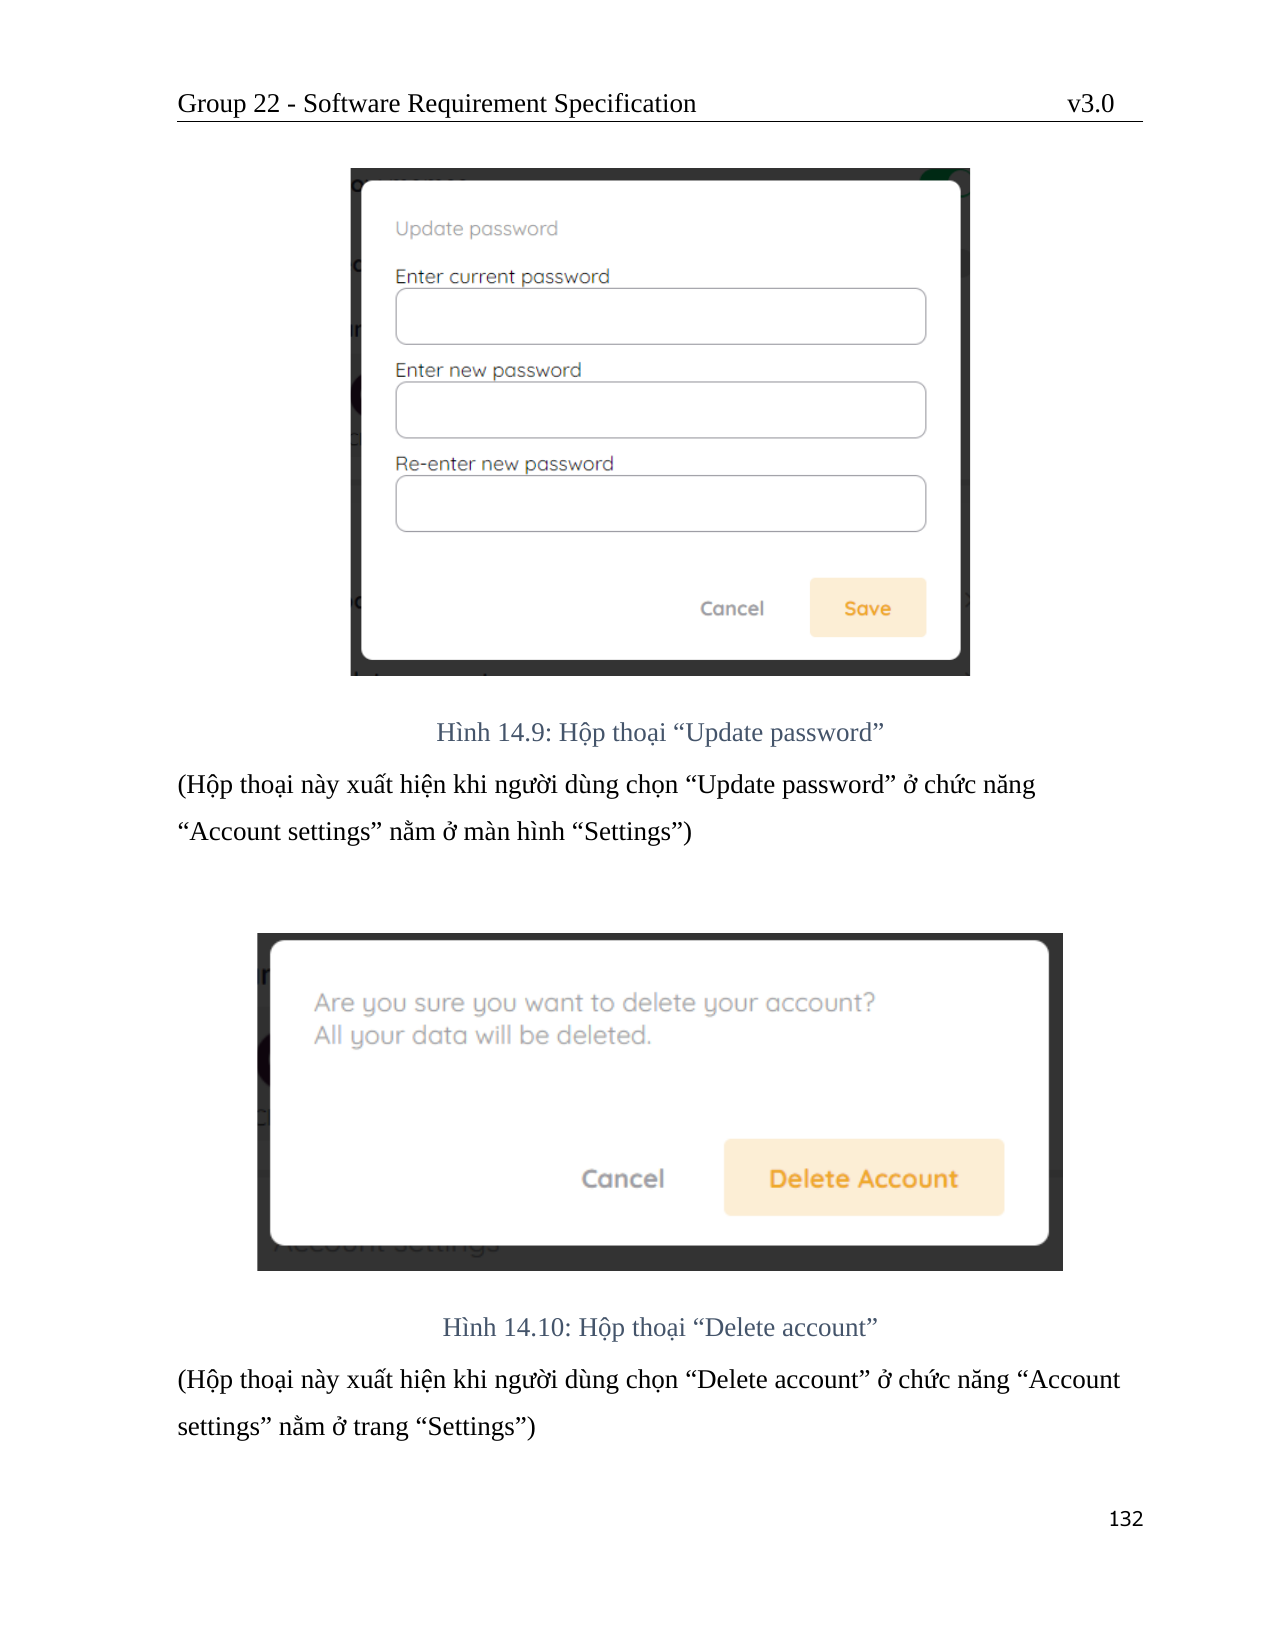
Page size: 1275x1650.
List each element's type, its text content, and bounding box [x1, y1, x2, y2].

text (Hộp thoại này xuất hiện khi người dùng chọn “Delete account” ở chức năng “Account settings” nằm ở trang “Settings”) [177, 1363, 1143, 1441]
text Hình 14.10: Hộp thoại “Delete account” [177, 1311, 1143, 1342]
text (Hộp thoại này xuất hiện khi người dùng chọn “Update password” ở chức năng “Account settings” nằm ở màn hình “Settings”) [177, 768, 1143, 846]
picture [350, 168, 971, 676]
text Hình 14.9: Hộp thoại “Update password” [177, 716, 1143, 747]
picture [257, 933, 1063, 1271]
